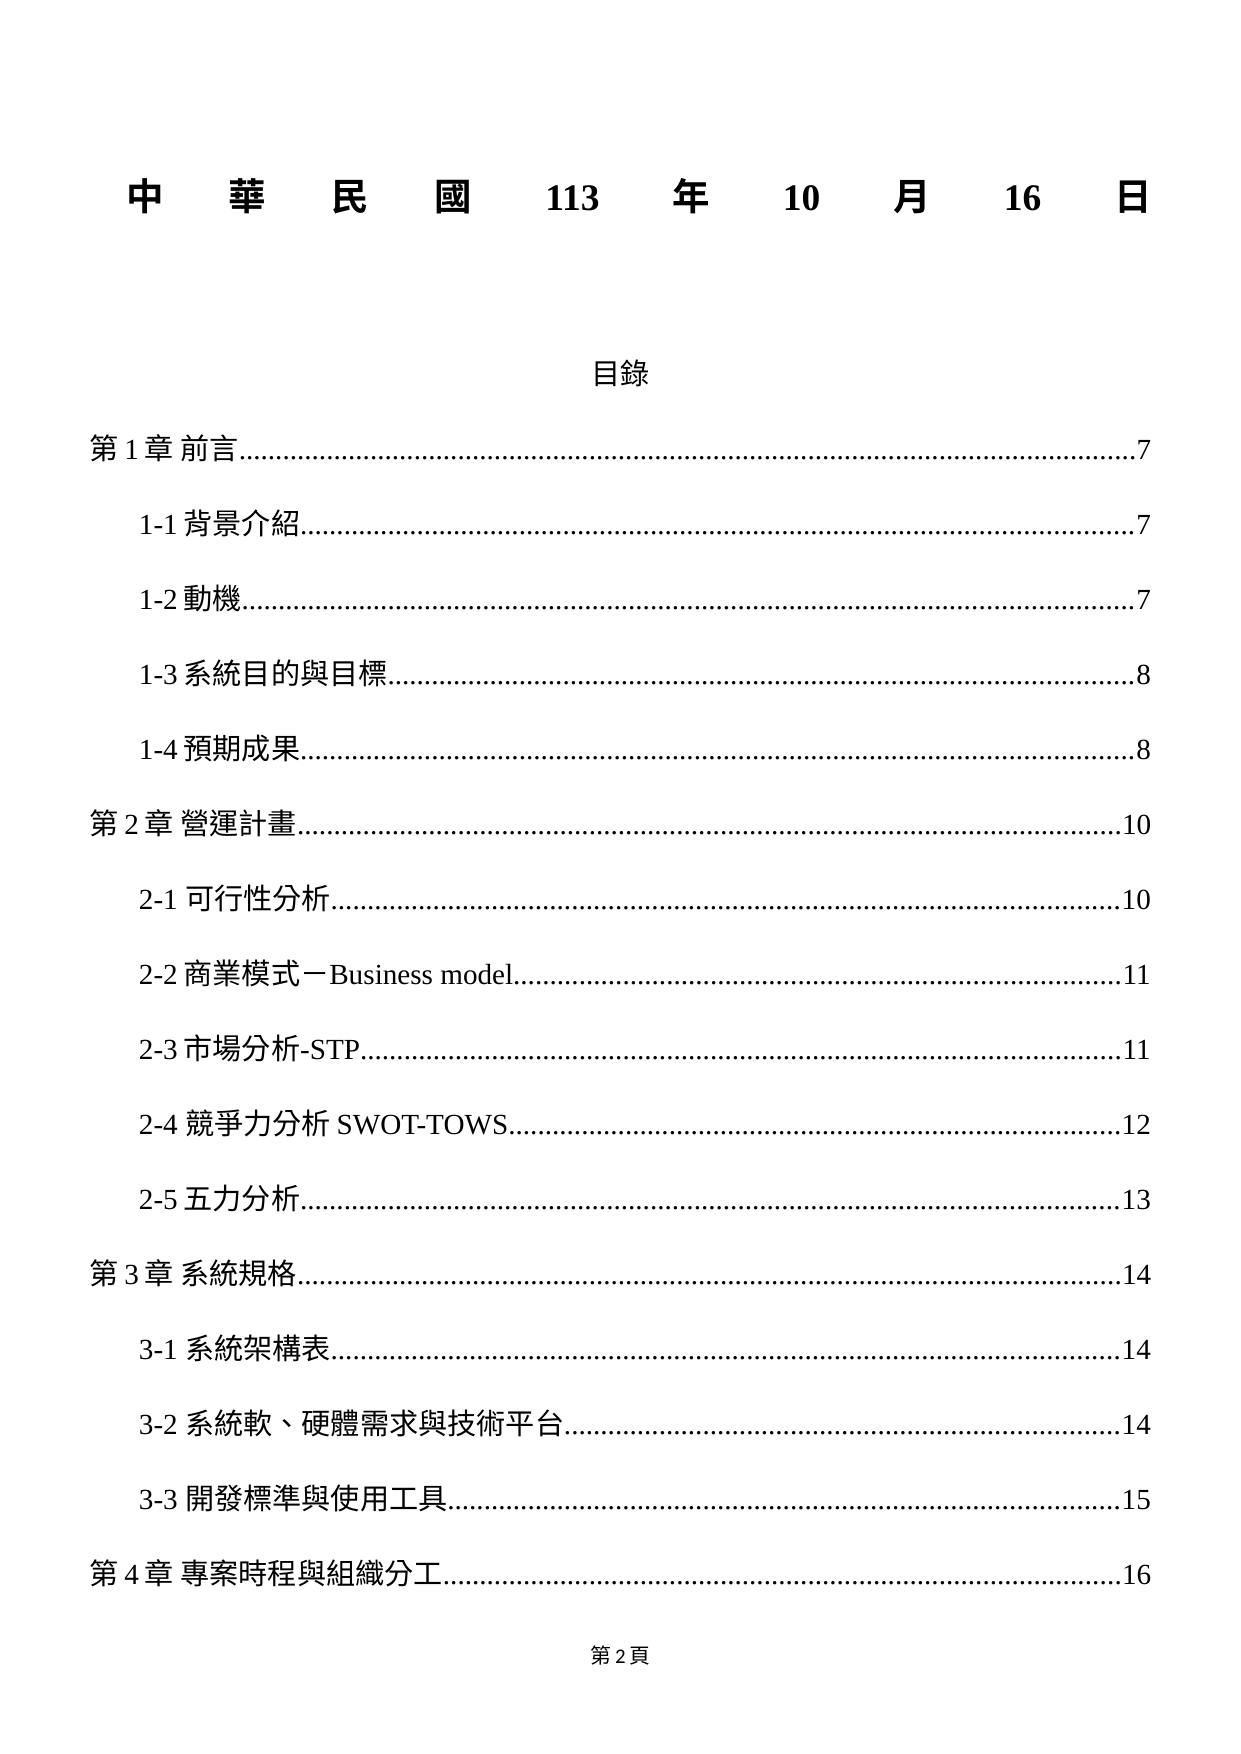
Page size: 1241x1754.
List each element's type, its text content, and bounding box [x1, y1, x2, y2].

text 中華民國113年10月16日 [126, 167, 1152, 221]
